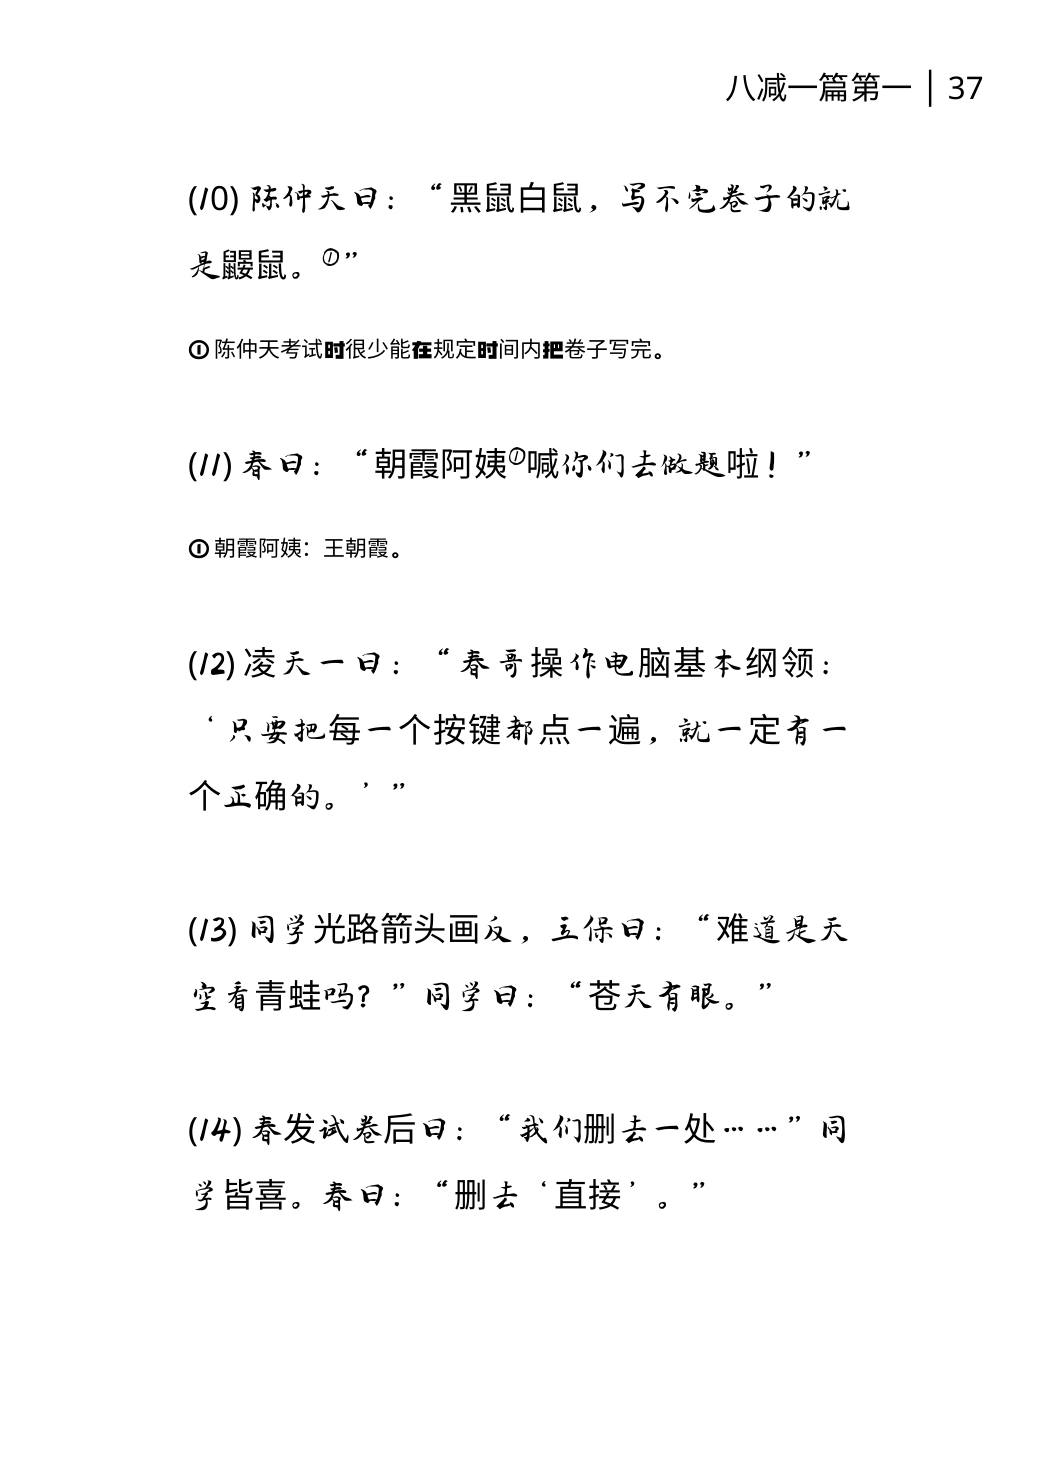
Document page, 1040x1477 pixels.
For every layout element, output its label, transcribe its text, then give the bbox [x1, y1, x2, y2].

list 同学光路箭头画反，立保曰：“难道是天空看青蛙吗？”同学曰：“苍天有眼。” [188, 897, 852, 1030]
list 春发试卷后曰：“我们删去一处……”同学皆喜。春曰：“删去‘直接’。” [188, 1097, 852, 1230]
text ①陈仲天考试时很少能在规定时间内把卷子写完。 [188, 333, 852, 366]
list 陈仲天曰：“黑鼠白鼠，写不完卷子的就是鼹鼠。①” [188, 166, 852, 299]
text ①朝霞阿姨：王朝霞。 [188, 532, 852, 565]
list 凌天一曰：“春哥操作电脑基本纲领：‘只要把每一个按键都点一遍，就一定有一个正确的。’” [188, 632, 852, 831]
list 春曰：“朝霞阿姨①喊你们去做题啦！” [188, 432, 852, 499]
